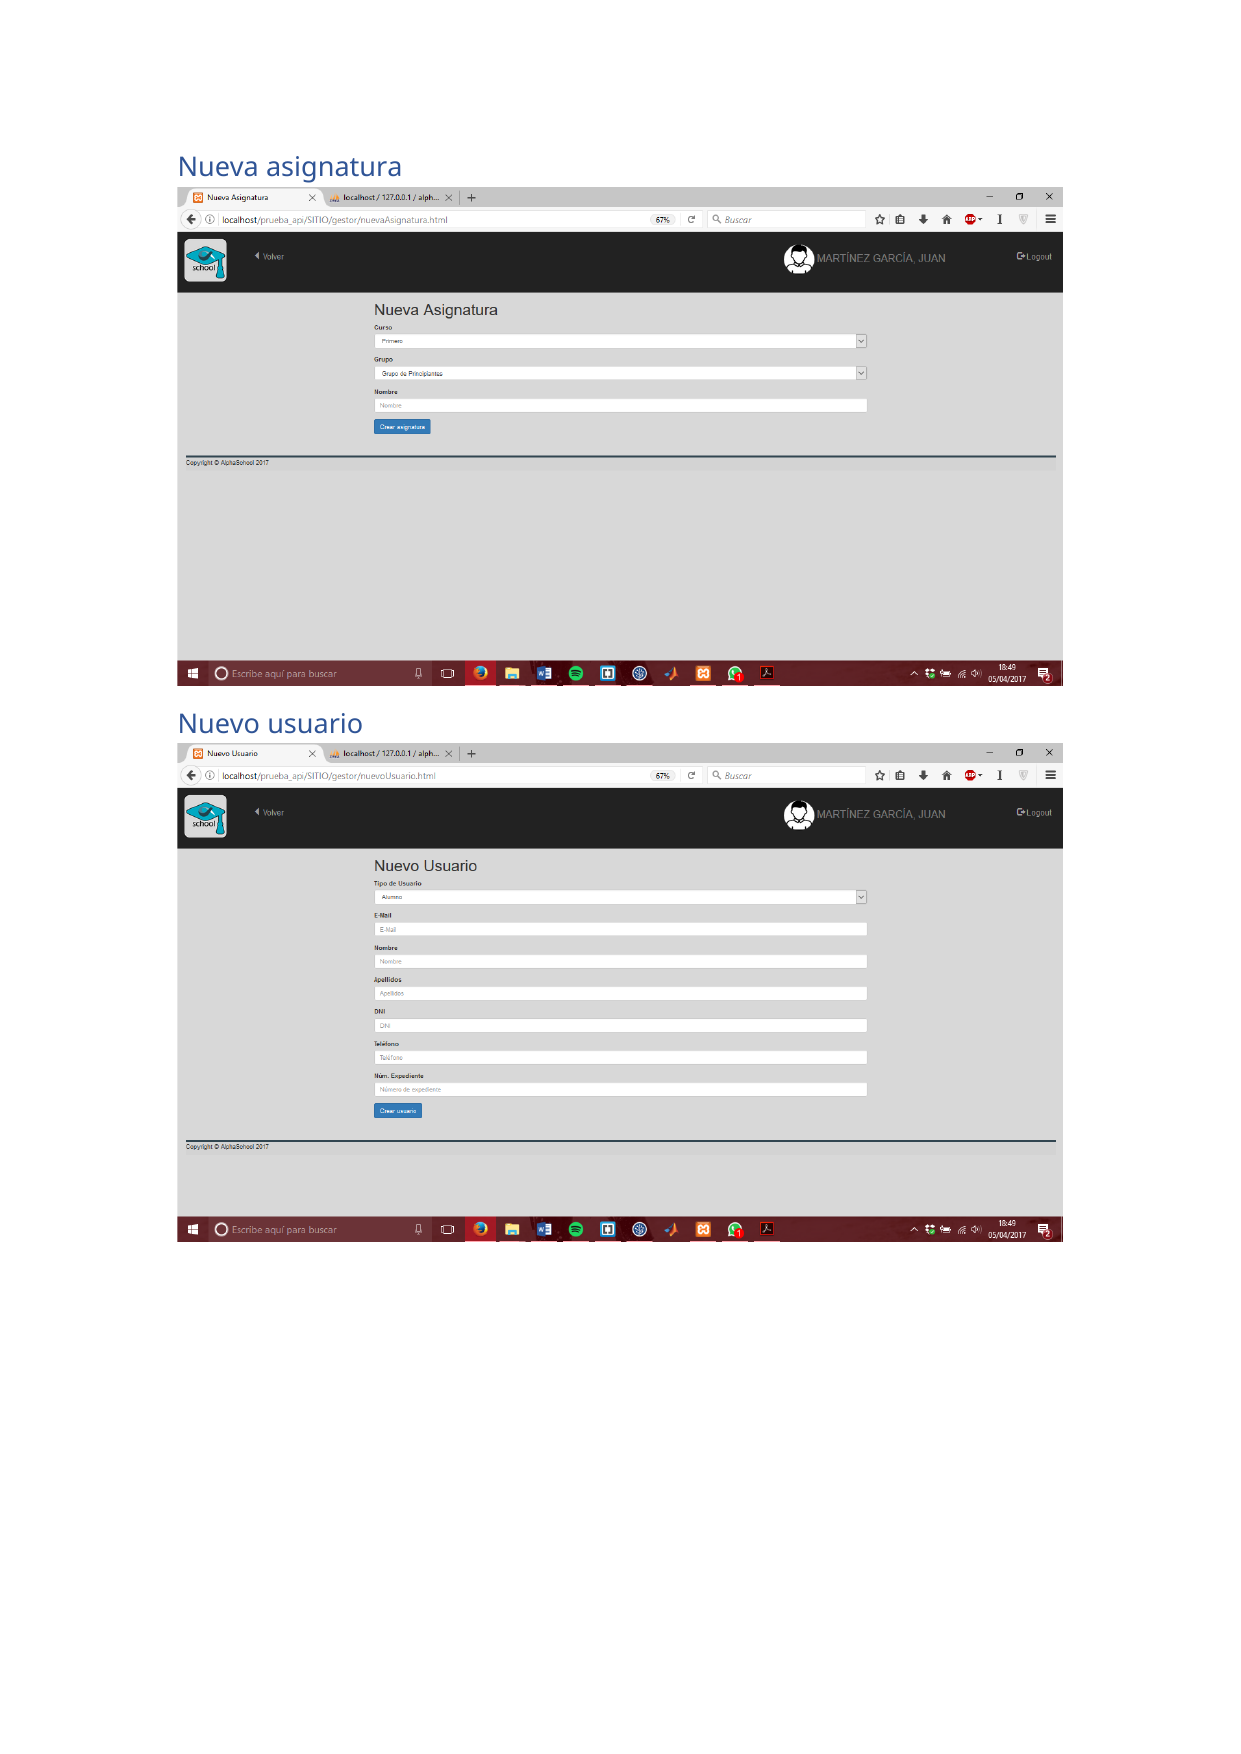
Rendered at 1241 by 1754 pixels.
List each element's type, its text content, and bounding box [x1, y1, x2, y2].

subtitle Nueva asignatura [177, 148, 1063, 184]
picture [177, 743, 1063, 1242]
picture [177, 187, 1063, 686]
subtitle Nuevo usuario [177, 704, 1063, 741]
